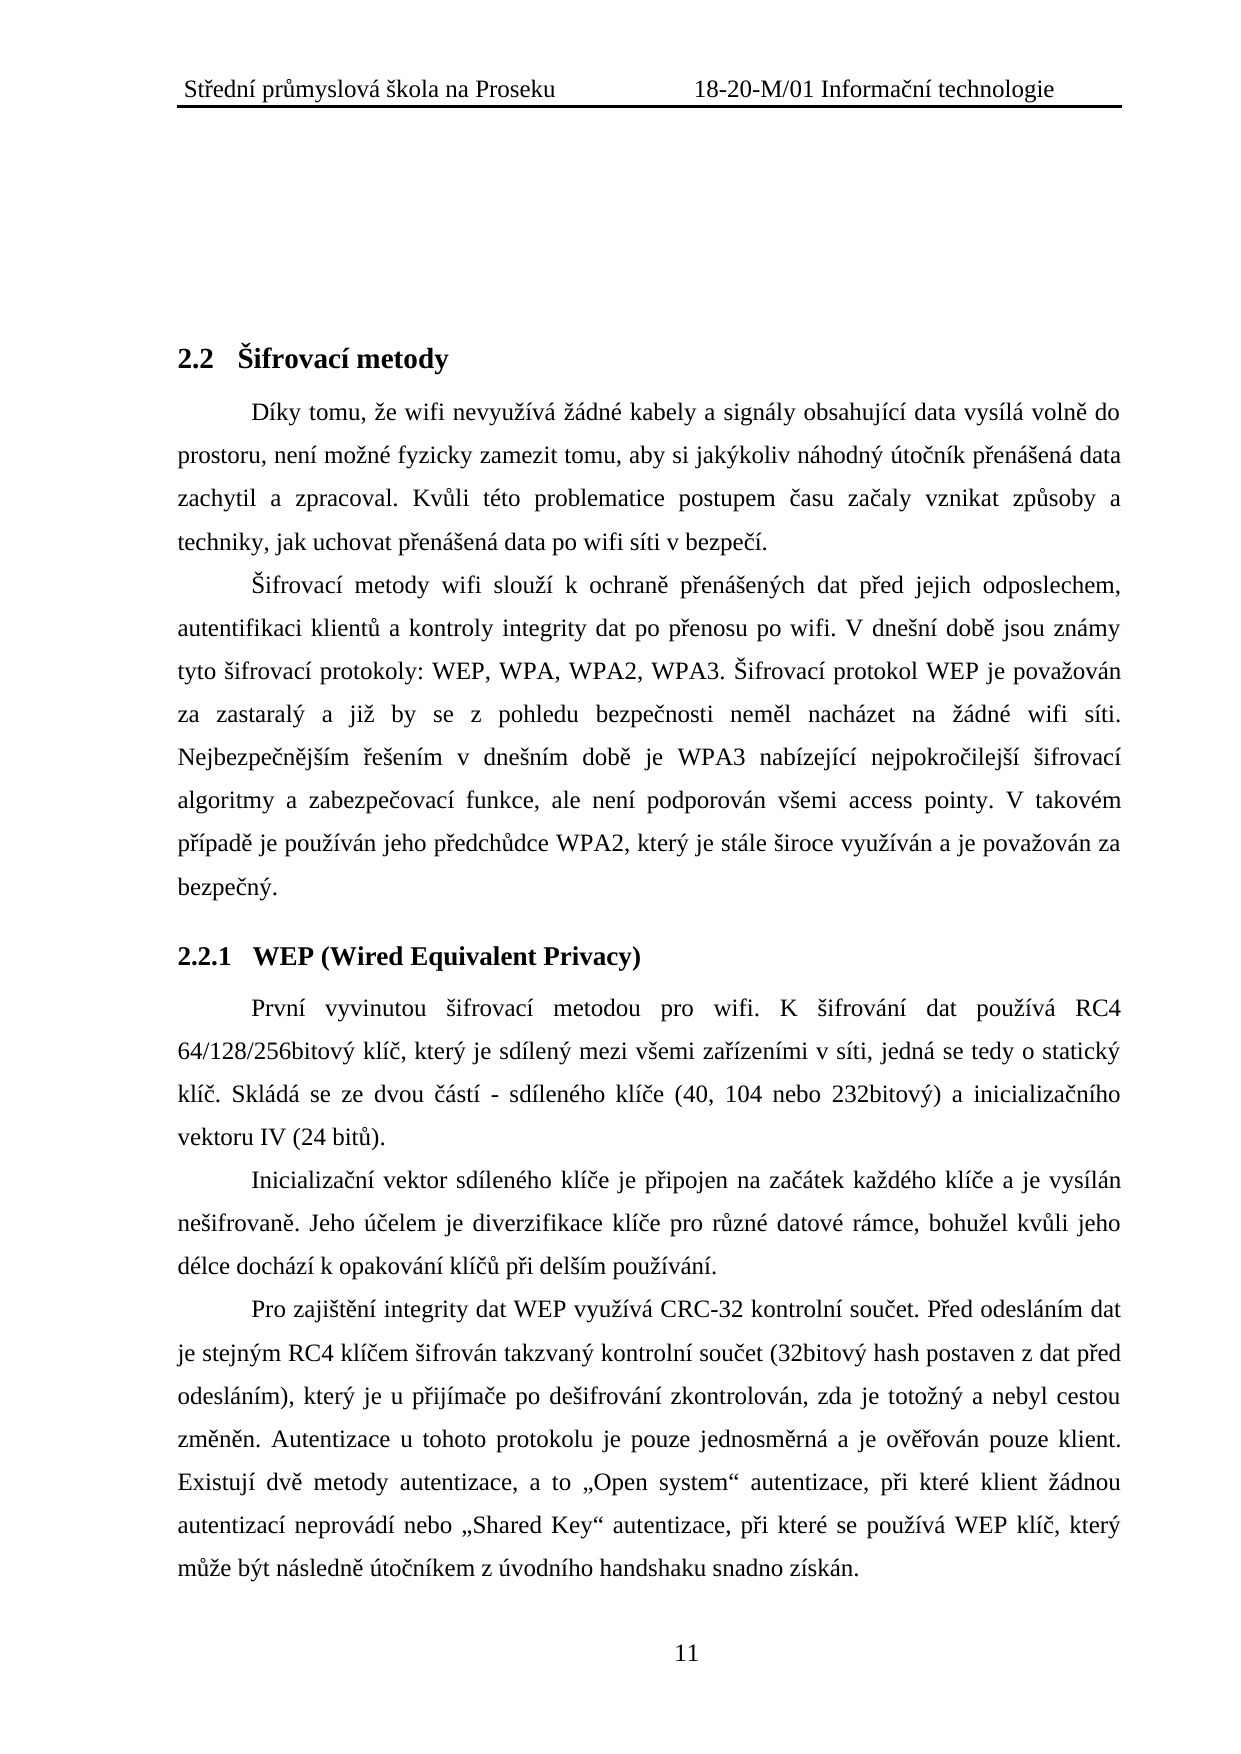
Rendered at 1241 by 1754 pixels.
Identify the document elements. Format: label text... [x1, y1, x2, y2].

text Šifrovací metody wifi slouží k ochraně přenášených dat před jejich odposlechem, autentifikaci klientů a kontroly integrity dat po přenosu po wifi. V dnešní době jsou známy tyto šifrovací protokoly: WEP, WPA, WPA2, WPA3. Šifrovací protokol WEP je považován za zastaralý a již by se z pohledu bezpečnosti neměl nacházet na žádné wifi síti. Nejbezpečnějším řešením v dnešním době je WPA3 nabízející nejpokročilejší šifrovací algoritmy a zabezpečovací funkce, ale není podporován všemi access pointy. V takovém případě je používán jeho předchůdce WPA2, který je stále široce využíván a je považován za bezpečný. [177, 570, 1122, 900]
text Pro zajištění integrity dat WEP využívá CRC-32 kontrolní součet. Před odesláním dat je stejným RC4 klíčem šifrován takzvaný kontrolní součet (32bitový hash postaven z dat před odesláním), který je u přijímače po dešifrování zkontrolován, zda je totožný a nebyl cestou změněn. Autentizace u tohoto protokolu je pouze jednosměrná a je ověřován pouze klient. Existují dvě metody autentizace, a to „Open system“ autentizace, při které klient žádnou autentizací neprovádí nebo „Shared Key“ autentizace, při které se používá WEP klíč, který může být následně útočníkem z úvodního handshaku snadno získán. [177, 1294, 1122, 1582]
subtitle Šifrovací metody [177, 341, 1122, 374]
subtitle WEP (Wired Equivalent Privacy) [177, 940, 1122, 971]
text Inicializační vektor sdíleného klíče je připojen na začátek každého klíče a je vysílán nešifrovaně. Jeho účelem je diverzifikace klíče pro různé datové rámce, bohužel kvůli jeho délce dochází k opakování klíčů při delším používání. [177, 1165, 1122, 1280]
text První vyvinutou šifrovací metodou pro wifi. K šifrování dat používá RC4 64/128/256bitový klíč, který je sdílený mezi všemi zařízeními v síti, jedná se tedy o statický klíč. Skládá se ze dvou částí - sdíleného klíče (40, 104 nebo 232bitový) a inicializačního vektoru IV (24 bitů). [177, 993, 1122, 1151]
text Díky tomu, že wifi nevyužívá žádné kabely a signály obsahující data vysílá volně do prostoru, není možné fyzicky zamezit tomu, aby si jakýkoliv náhodný útočník přenášená data zachytil a zpracoval. Kvůli této problematice postupem času začaly vznikat způsoby a techniky, jak uchovat přenášená data po wifi síti v bezpečí. [177, 397, 1122, 555]
